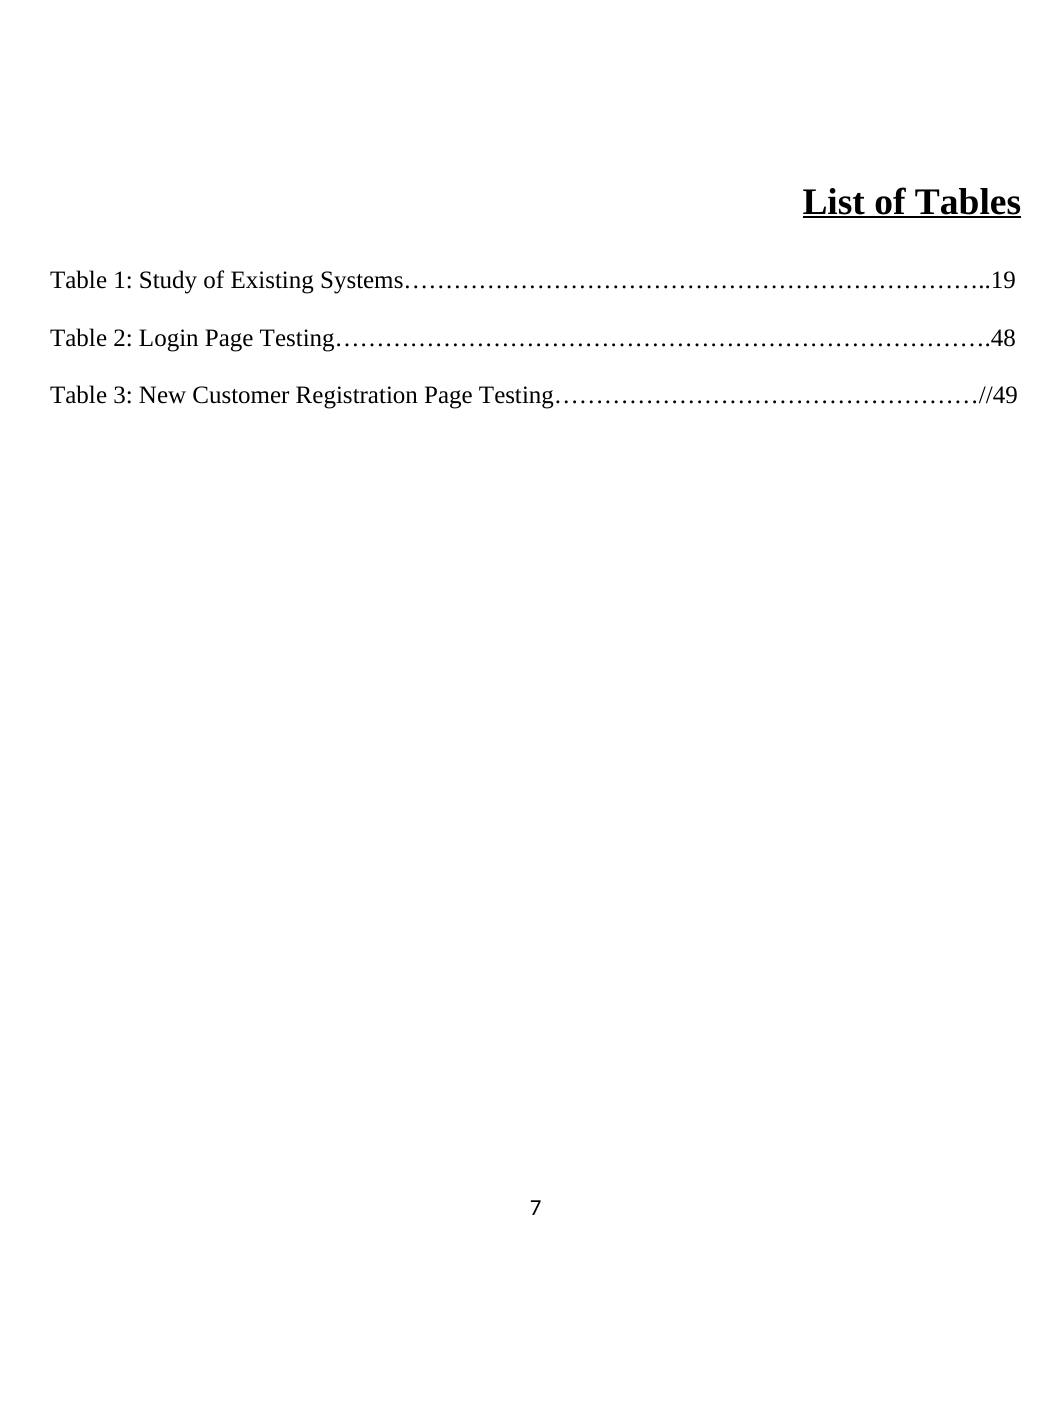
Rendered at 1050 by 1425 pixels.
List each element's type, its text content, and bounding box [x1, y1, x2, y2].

title Table 3: New Customer Registration Page Testing……………………………………………//49 [50, 380, 1021, 409]
title Table 2: Login Page Testing…………………………………………………………………….48 [50, 323, 1021, 352]
title Table 1: Study of Existing Systems……………………………………………………………..19 [50, 265, 1021, 294]
title List of Tables [50, 179, 1021, 222]
